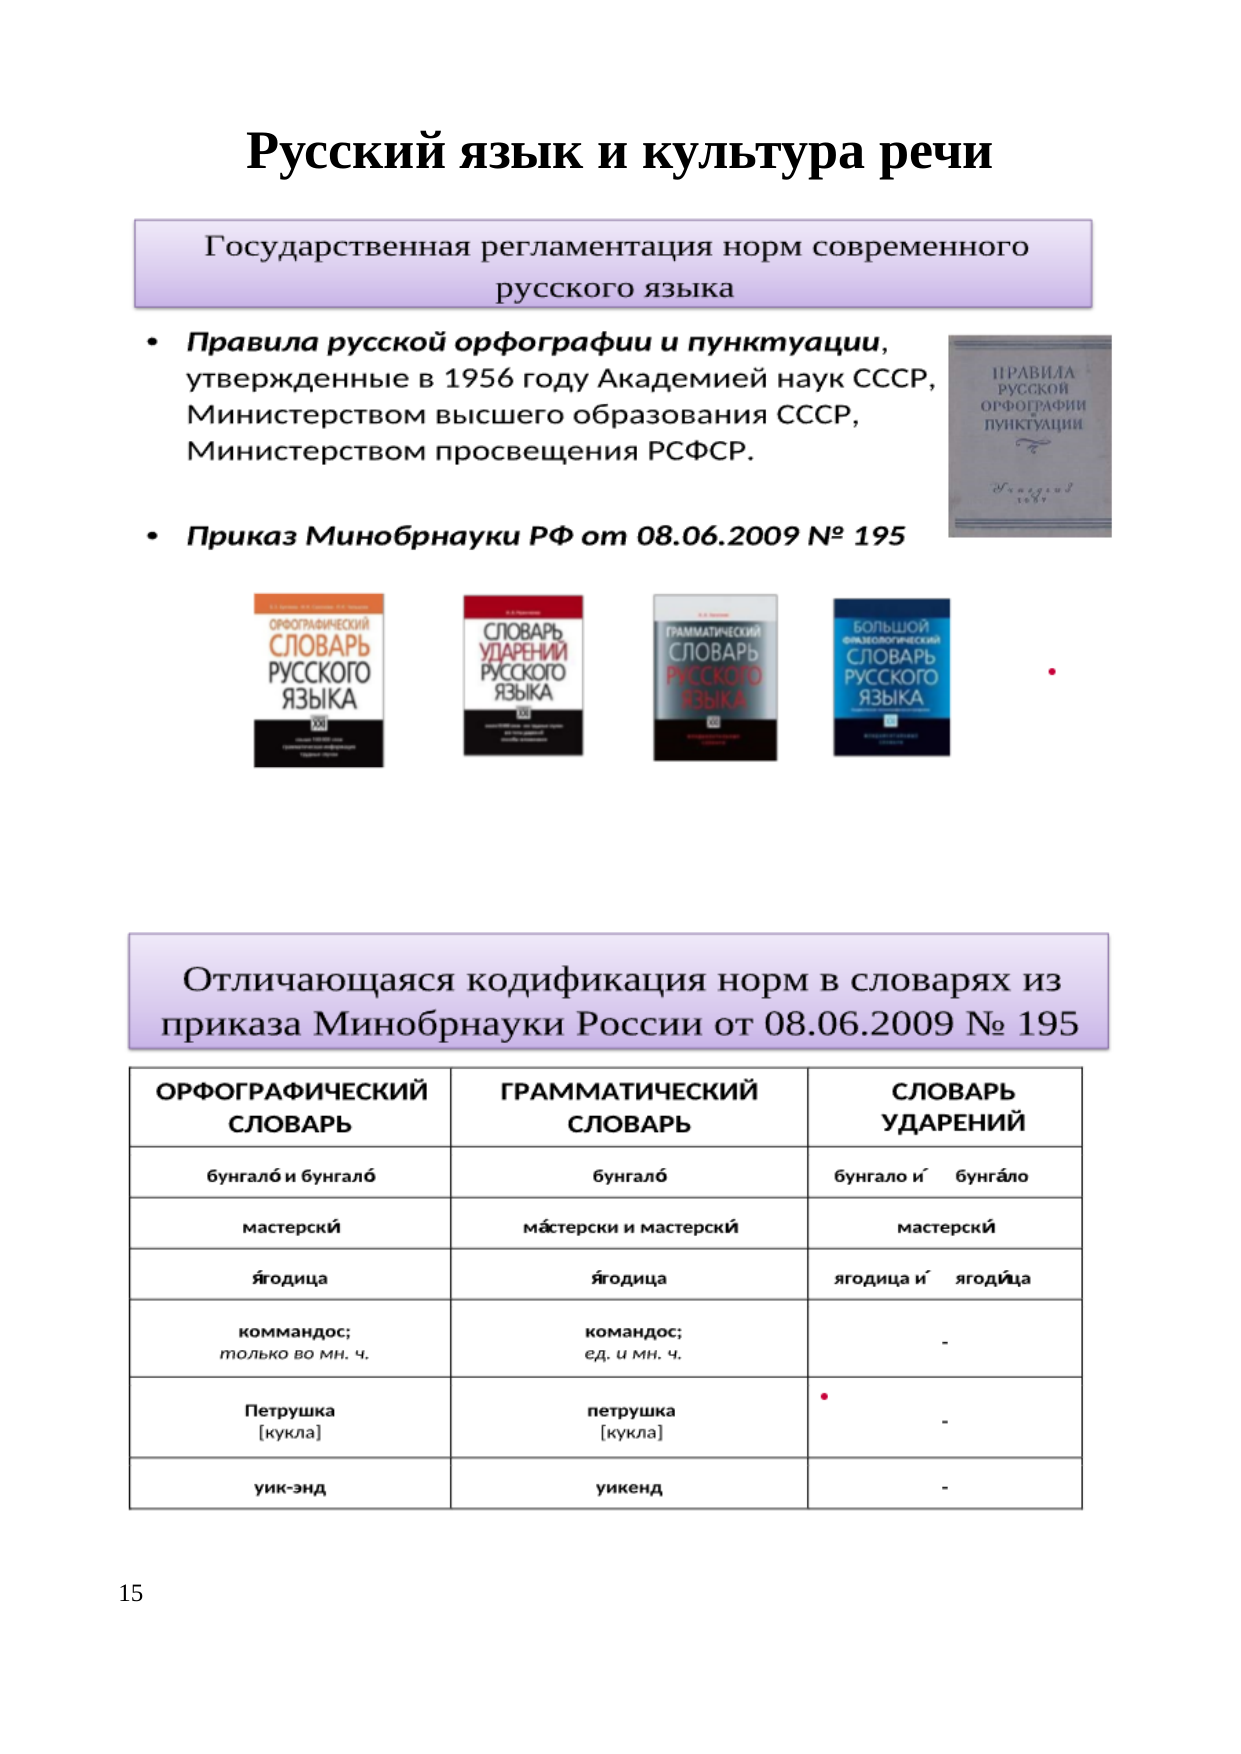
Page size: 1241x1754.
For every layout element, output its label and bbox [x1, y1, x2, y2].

picture [118, 210, 1123, 810]
picture [118, 898, 1123, 1527]
